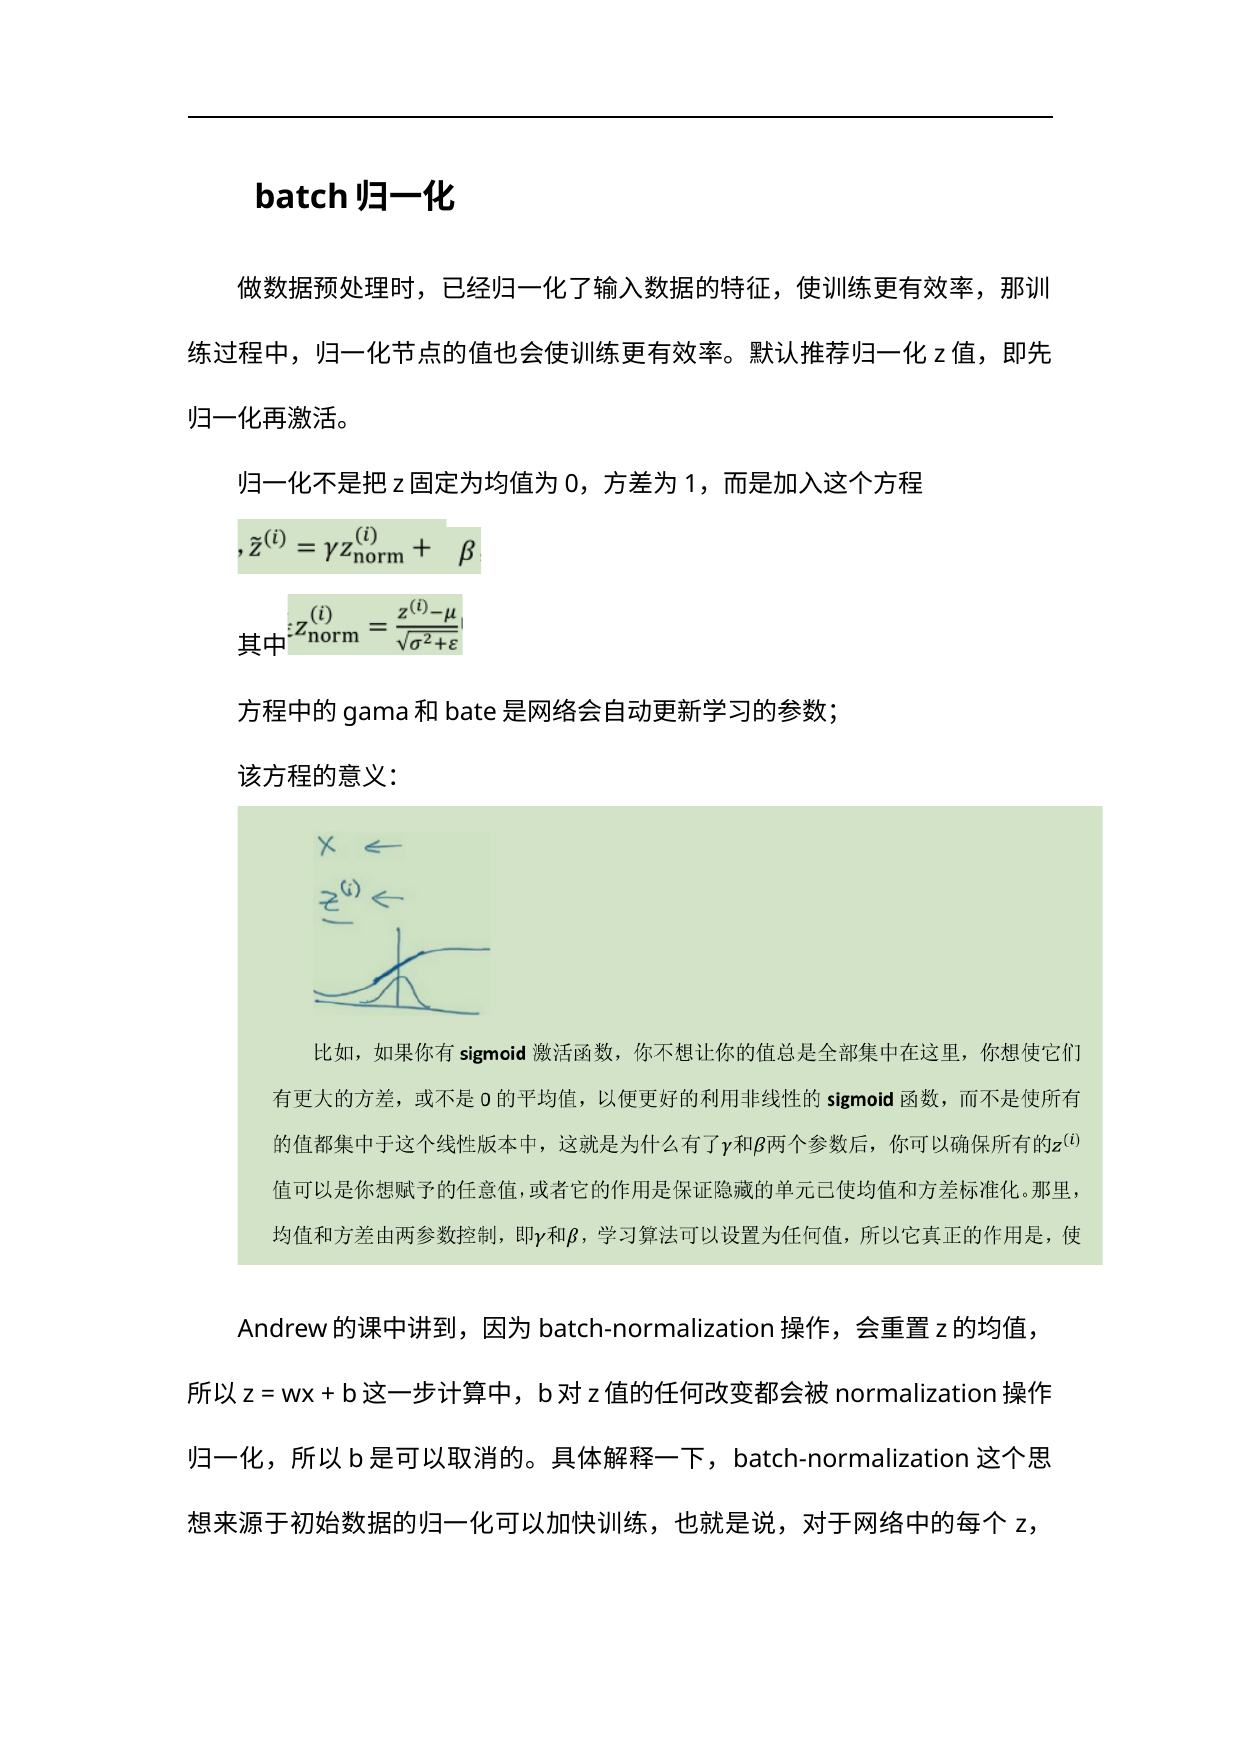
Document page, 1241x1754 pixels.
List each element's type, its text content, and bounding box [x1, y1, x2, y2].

text 方程中的gama和bate是网络会自动更新学习的参数； [187, 677, 1053, 742]
subtitle batch归一化 [187, 162, 1053, 227]
text 该方程的意义： [187, 742, 1053, 807]
text 其中 [187, 579, 1053, 677]
picture [287, 594, 463, 655]
picture [237, 519, 482, 574]
text 归一化不是把z固定为均值为0，方差为1，而是加入这个方程 [187, 449, 1053, 514]
text 做数据预处理时，已经归一化了输入数据的特征，使训练更有效率，那训练过程中，归一化节点的值也会使训练更有效率。默认推荐归一化z值，即先归一化再激活。 [187, 254, 1053, 449]
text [187, 1294, 1053, 1554]
picture [237, 806, 1103, 1265]
